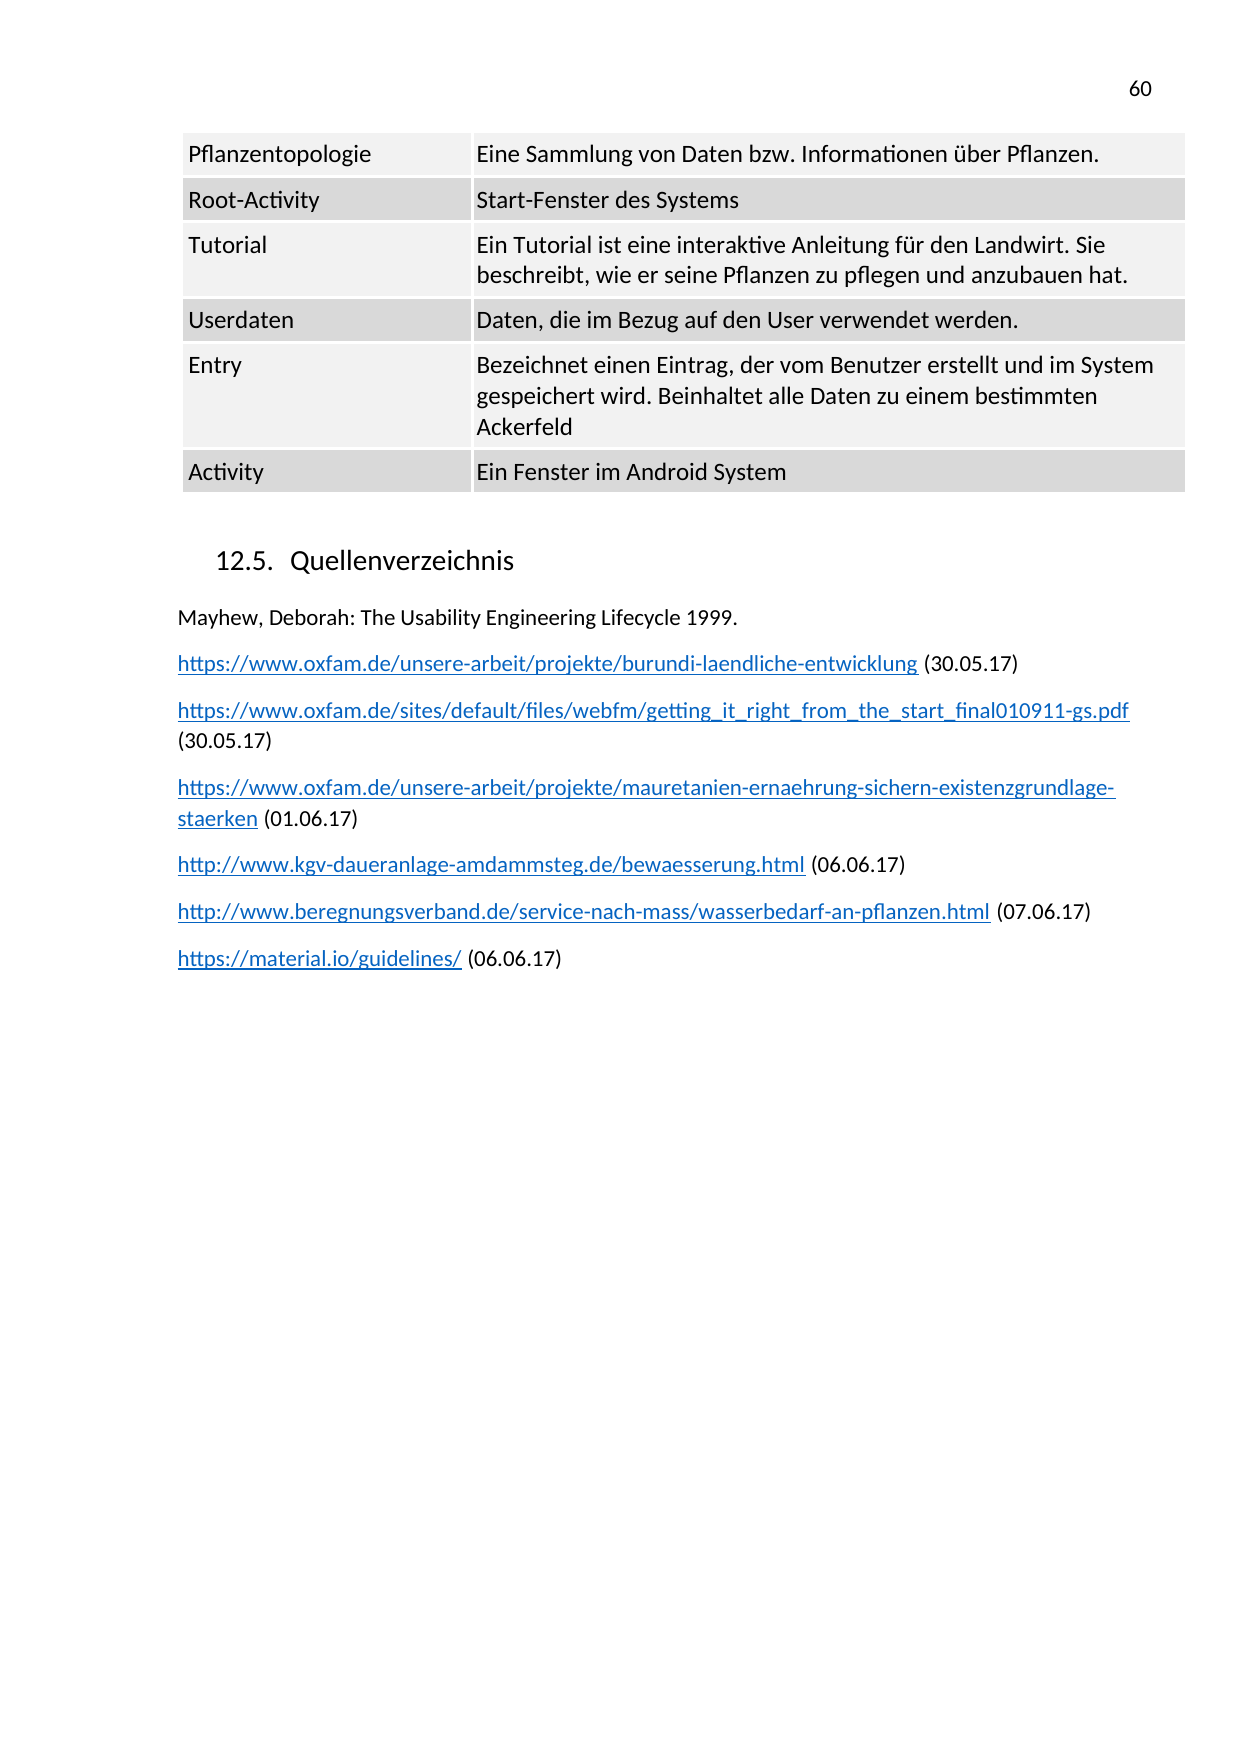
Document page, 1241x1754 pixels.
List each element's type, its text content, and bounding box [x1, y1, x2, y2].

table_cell Start-Fenster des Systems [474, 178, 1185, 220]
table_cell Tutorial [183, 223, 471, 296]
table_cell Userdaten [183, 299, 471, 341]
text https://www.oxfam.de/sites/default/files/webfm/getting_it_right_from_the_start_final010911-gs.pdf (30.05.17) [177, 696, 1152, 754]
table_cell Pflanzentopologie [183, 133, 471, 175]
text https://material.io/guidelines/ (06.06.17) [177, 944, 1152, 972]
table_cell Bezeichnet einen Eintrag, der vom Benutzer erstellt und im System gespeichert wird. Beinhaltet alle Daten zu einem bestimmten Ackerfeld [474, 344, 1185, 447]
table_cell Entry [183, 344, 471, 447]
table_cell Daten, die im Bezug auf den User verwendet werden. [474, 299, 1185, 341]
table_cell Eine Sammlung von Daten bzw. Informationen über Pflanzen. [474, 133, 1185, 175]
text https://www.oxfam.de/unsere-arbeit/projekte/mauretanien-ernaehrung-sichern-existenzgrundlage-staerken (01.06.17) [177, 773, 1152, 832]
table_cell Ein Tutorial ist eine interaktive Anleitung für den Landwirt. Sie beschreibt, wie er seine Pflanzen zu pflegen und anzubauen hat. [474, 223, 1185, 296]
text http://www.kgv-daueranlage-amdammsteg.de/bewaesserung.html (06.06.17) [177, 851, 1152, 878]
text https://www.oxfam.de/unsere-arbeit/projekte/burundi-laendliche-entwicklung (30.05.17) [177, 649, 1152, 677]
text http://www.beregnungsverband.de/service-nach-mass/wasserbedarf-an-pflanzen.html (07.06.17) [177, 897, 1152, 925]
subtitle Quellenverzeichnis [215, 542, 1152, 578]
table_cell Root-Activity [183, 178, 471, 220]
table_cell Activity [183, 450, 471, 492]
table_cell Ein Fenster im Android System [474, 450, 1185, 492]
text Mayhew, Deborah: The Usability Engineering Lifecycle 1999. [177, 603, 1152, 631]
